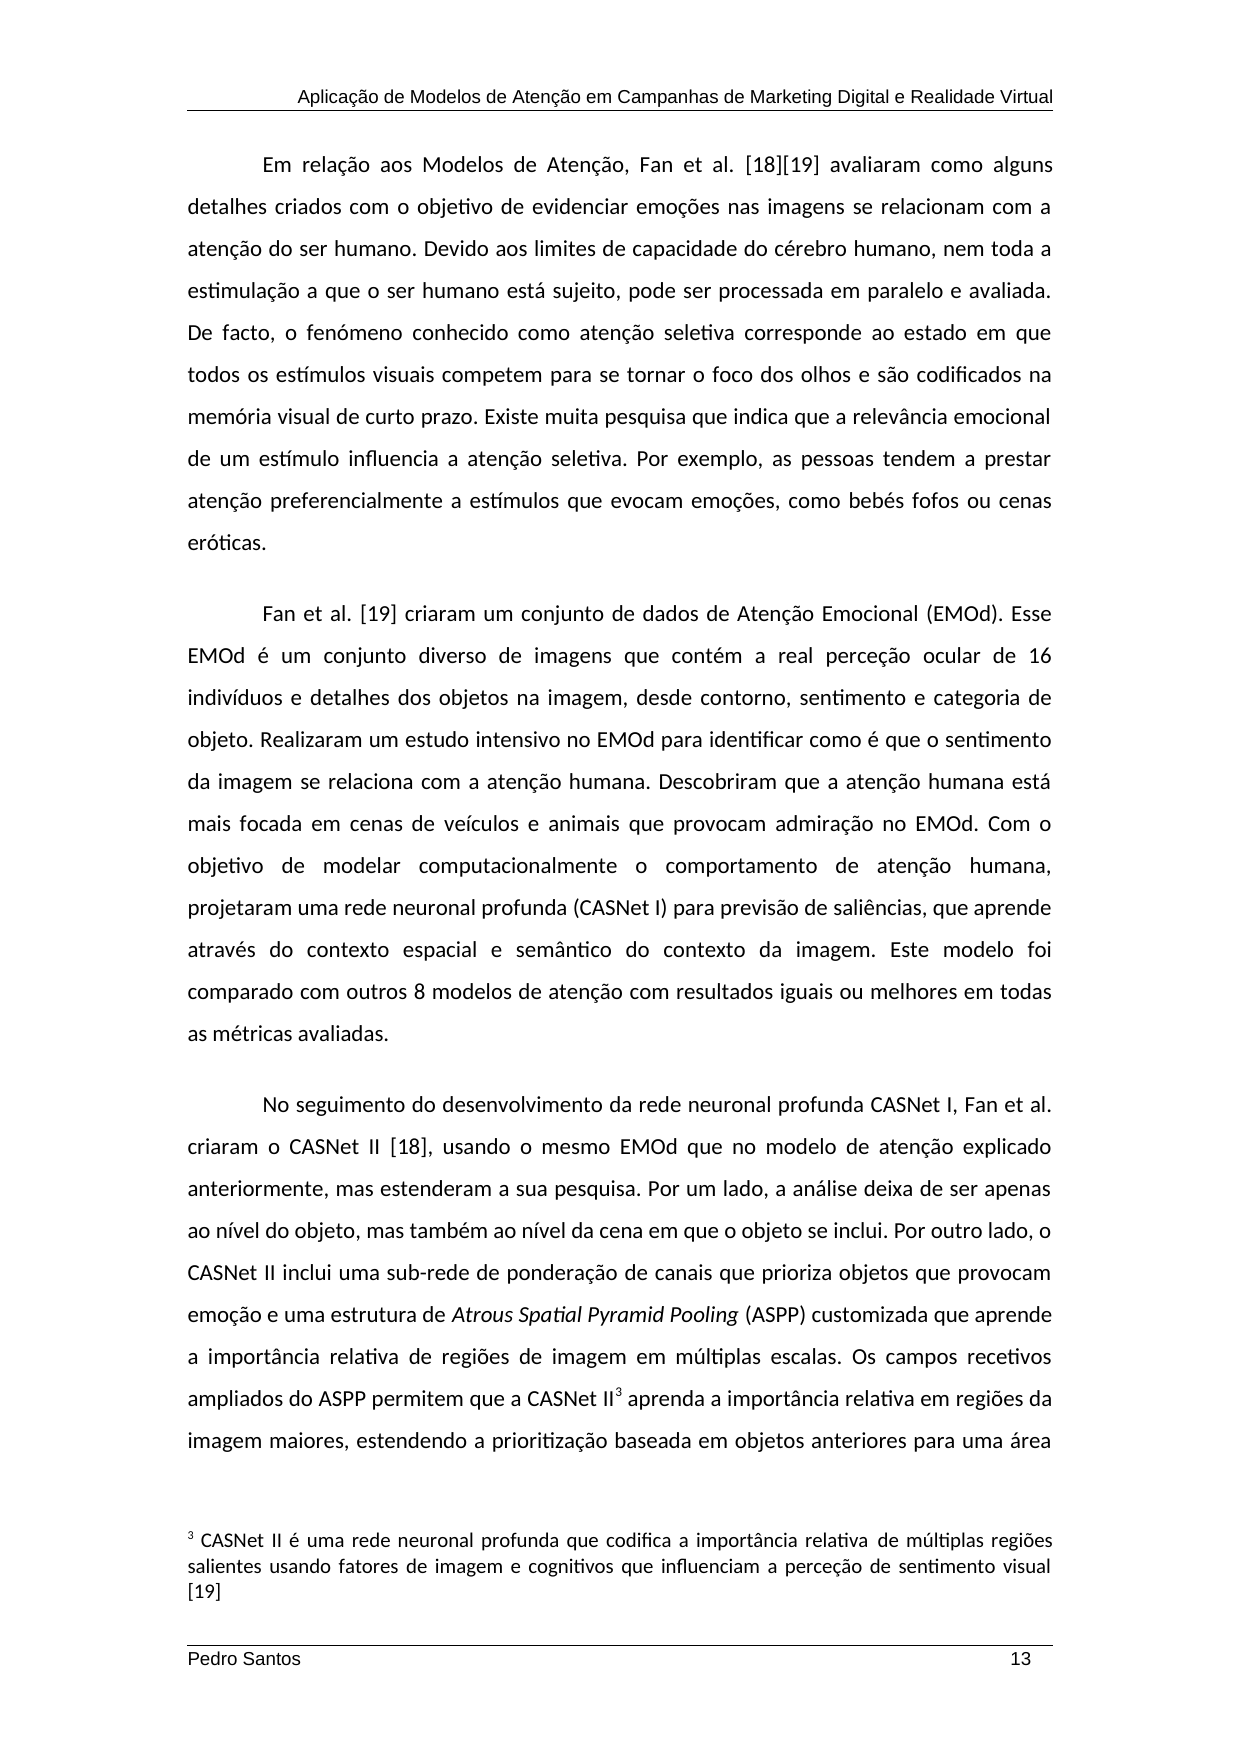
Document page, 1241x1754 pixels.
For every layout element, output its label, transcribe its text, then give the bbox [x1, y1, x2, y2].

text Em relação aos Modelos de Atenção, Fan et al. [18][19] avaliaram como alguns detalhes criados com o objetivo de evidenciar emoções nas imagens se relacionam com a atenção do ser humano. Devido aos limites de capacidade do cérebro humano, nem toda a estimulação a que o ser humano está sujeito, pode ser processada em paralelo e avaliada. De facto, o fenómeno conhecido como atenção seletiva corresponde ao estado em que todos os estímulos visuais competem para se tornar o foco dos olhos e são codificados na memória visual de curto prazo. Existe muita pesquisa que indica que a relevância emocional de um estímulo influencia a atenção seletiva. Por exemplo, as pessoas tendem a prestar atenção preferencialmente a estímulos que evocam emoções, como bebés fofos ou cenas eróticas. [187, 150, 1053, 556]
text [187, 1090, 1053, 1454]
text Fan et al. [19] criaram um conjunto de dados de Atenção Emocional (EMOd). Esse EMOd é um conjunto diverso de imagens que contém a real perceção ocular de 16 indivíduos e detalhes dos objetos na imagem, desde contorno, sentimento e categoria de objeto. Realizaram um estudo intensivo no EMOd para identificar como é que o sentimento da imagem se relaciona com a atenção humana. Descobriram que a atenção humana está mais focada em cenas de veículos e animais que provocam admiração no EMOd. Com o objetivo de modelar computacionalmente o comportamento de atenção humana, projetaram uma rede neuronal profunda (CASNet I) para previsão de saliências, que aprende através do contexto espacial e semântico do contexto da imagem. Este modelo foi comparado com outros 8 modelos de atenção com resultados iguais ou melhores em todas as métricas avaliadas. [187, 599, 1053, 1047]
